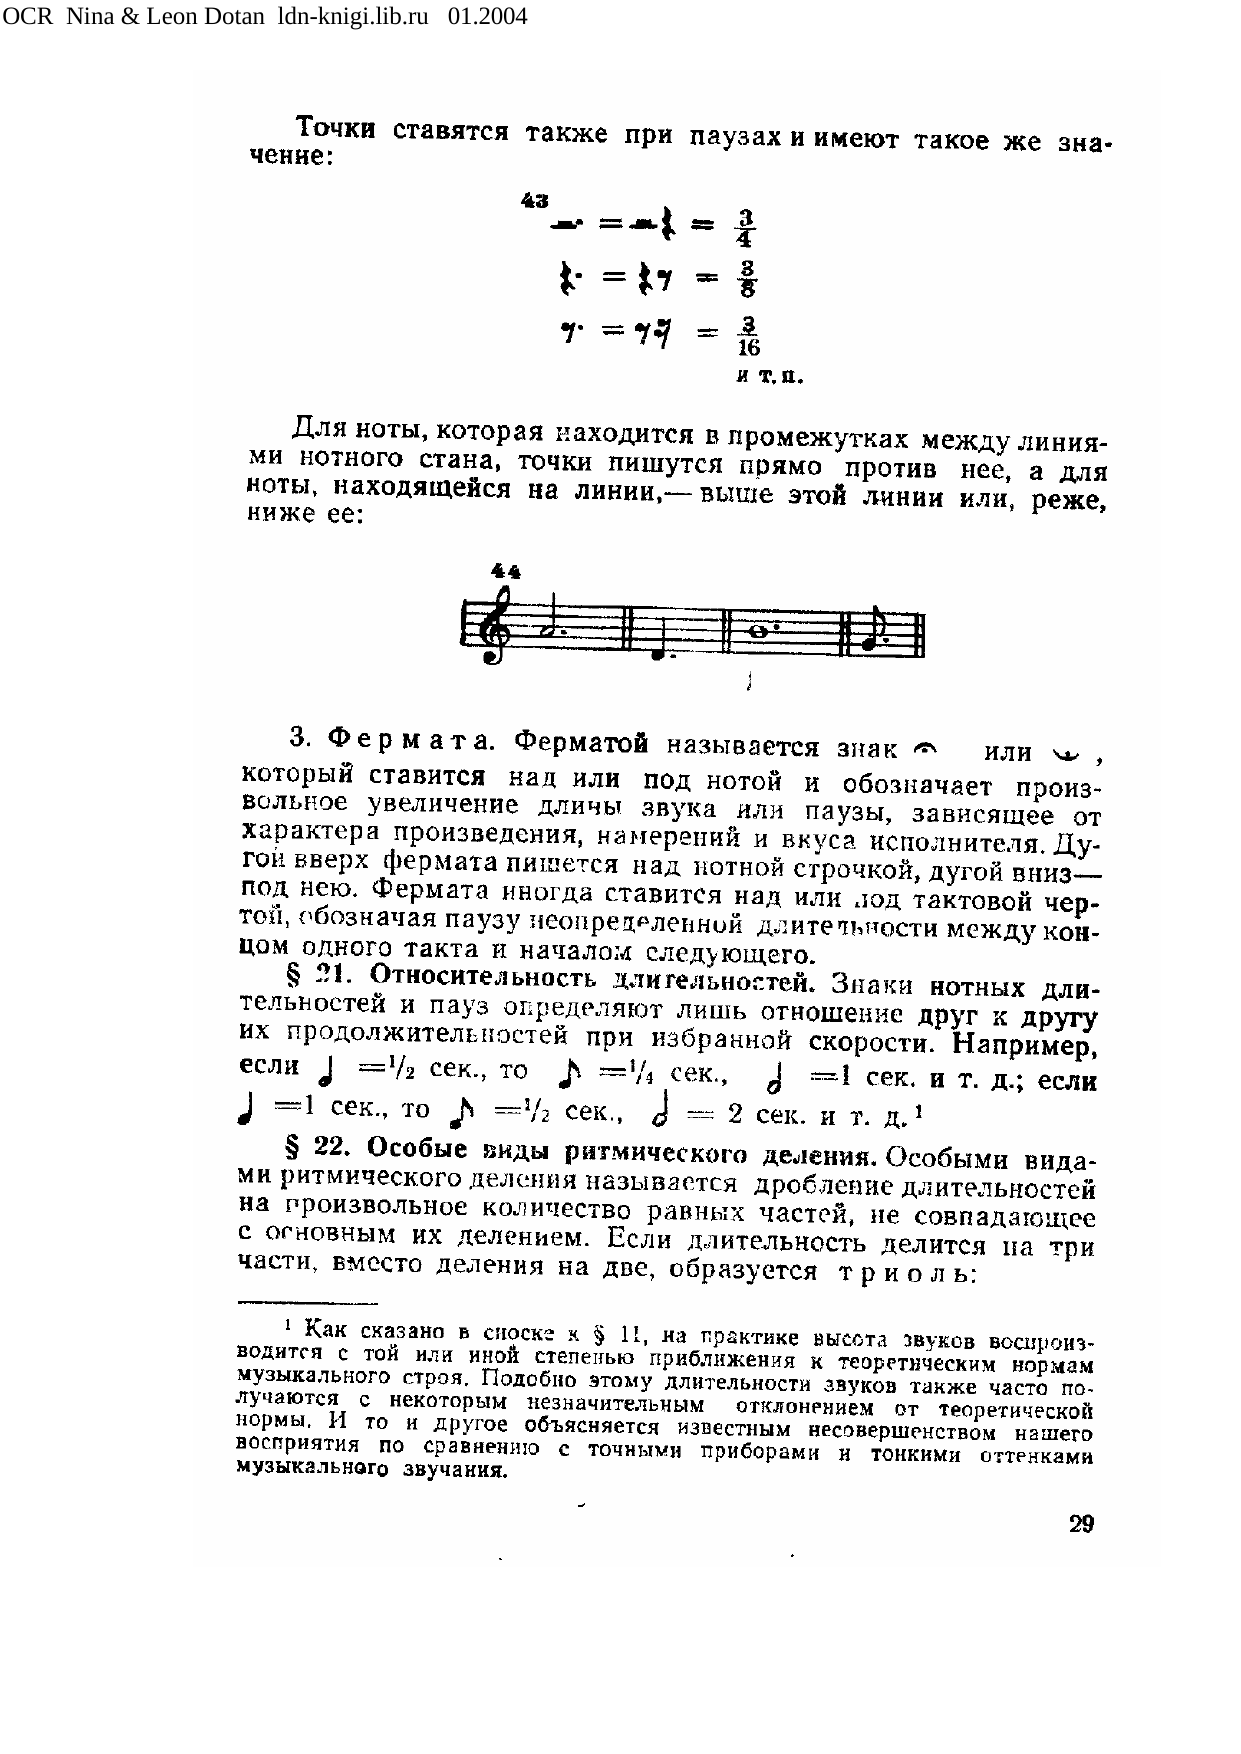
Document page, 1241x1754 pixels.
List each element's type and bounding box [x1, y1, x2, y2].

picture [193, 70, 1162, 1567]
